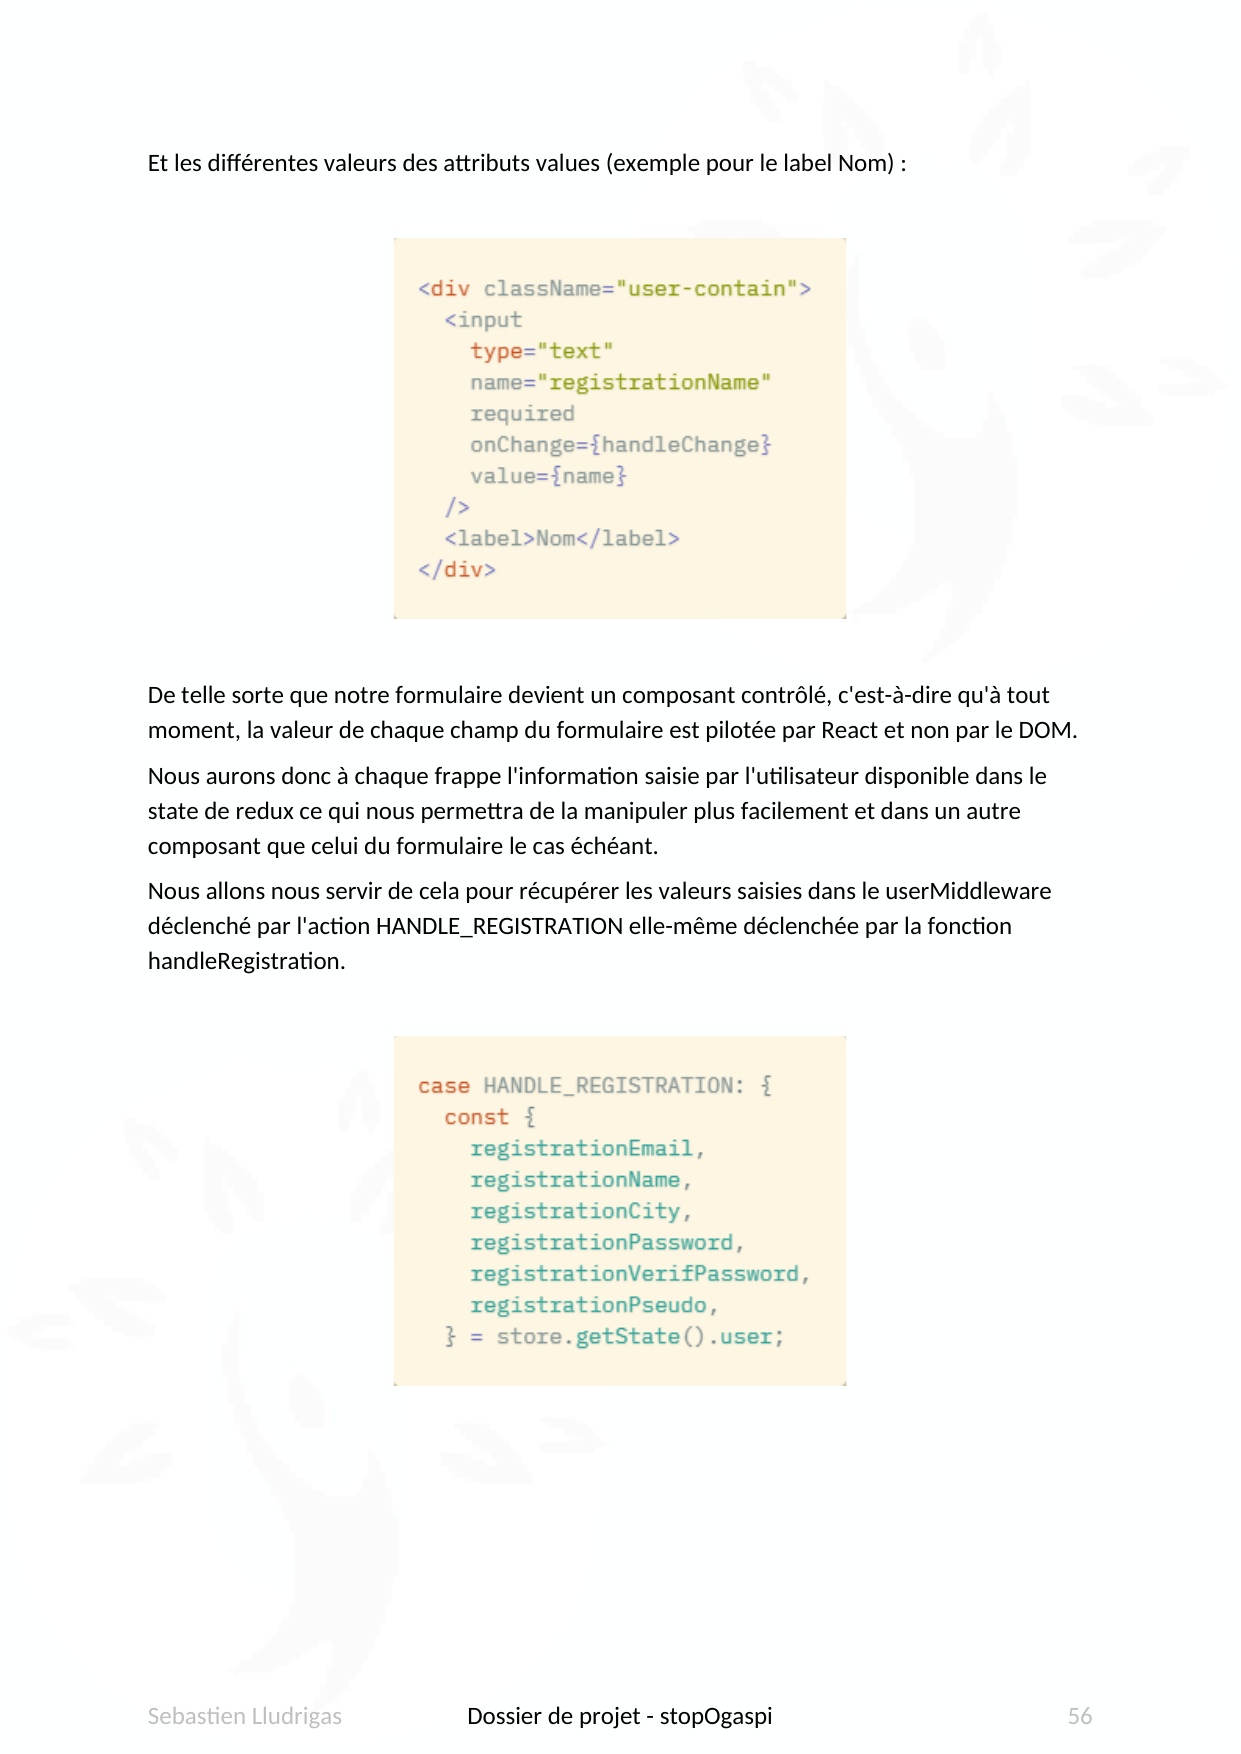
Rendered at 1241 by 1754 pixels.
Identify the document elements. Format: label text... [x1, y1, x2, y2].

text Nous aurons donc à chaque frappe l'information saisie par l'utilisateur disponible dans le state de redux ce qui nous permettra de la manipuler plus facilement et dans un autre composant que celui du formulaire le cas échéant. [148, 760, 1093, 860]
text De telle sorte que notre formulaire devient un composant contrôlé, c'est-à-dire qu'à tout moment, la valeur de chaque champ du formulaire est pilotée par React et non par le DOM. [148, 679, 1093, 745]
text Et les différentes valeurs des attributs values (exemple pour le label Nom) : [148, 148, 1093, 178]
picture [393, 1036, 847, 1386]
picture [393, 238, 847, 619]
text Nous allons nous servir de cela pour récupérer les valeurs saisies dans le userMiddleware déclenché par l'action HANDLE_REGISTRATION elle-même déclenchée par la fonction handleRegistration. [148, 875, 1093, 976]
